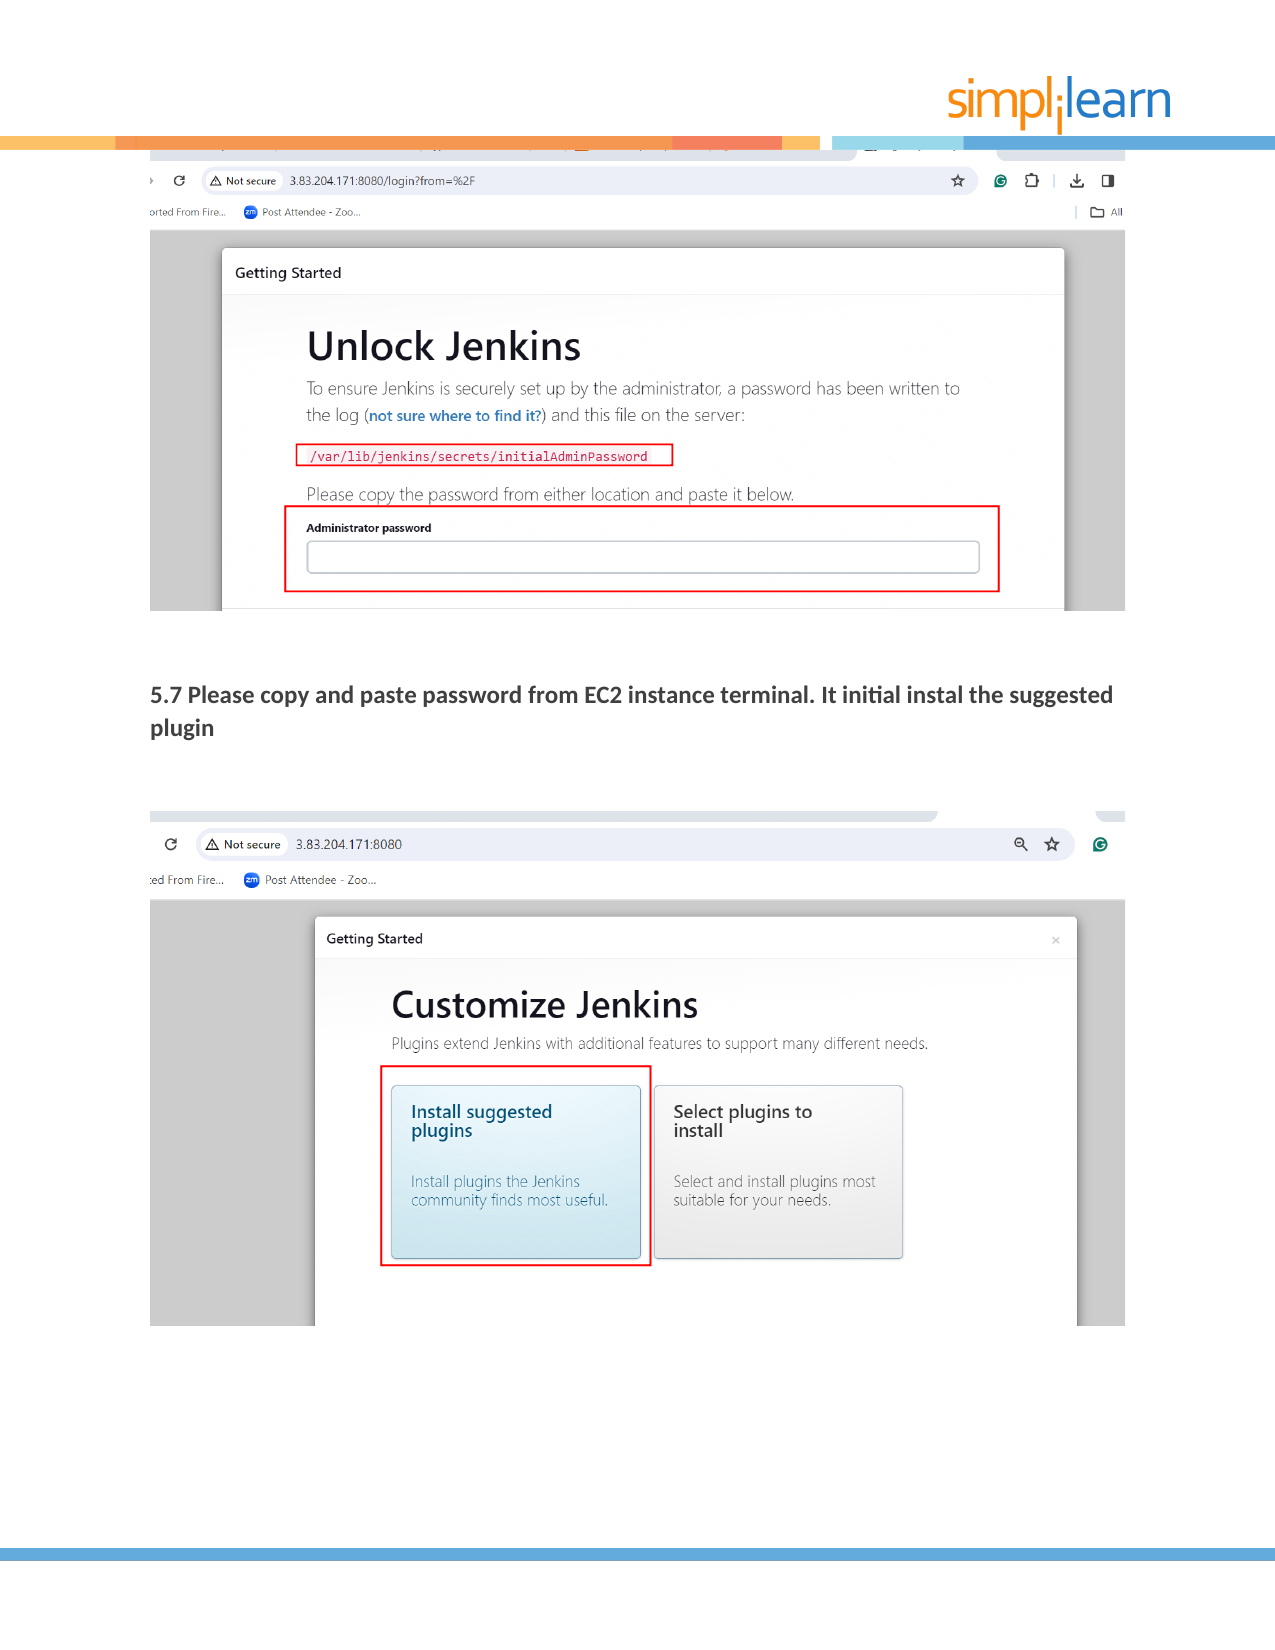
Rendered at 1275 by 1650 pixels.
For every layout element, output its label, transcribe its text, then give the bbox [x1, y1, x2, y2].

picture [0, 1548, 1275, 1562]
picture [150, 811, 1125, 1326]
text 5.7 Please copy and paste password from EC2 instance terminal. It initial instal the suggested plugin [150, 679, 1125, 743]
picture [0, 76, 1275, 611]
